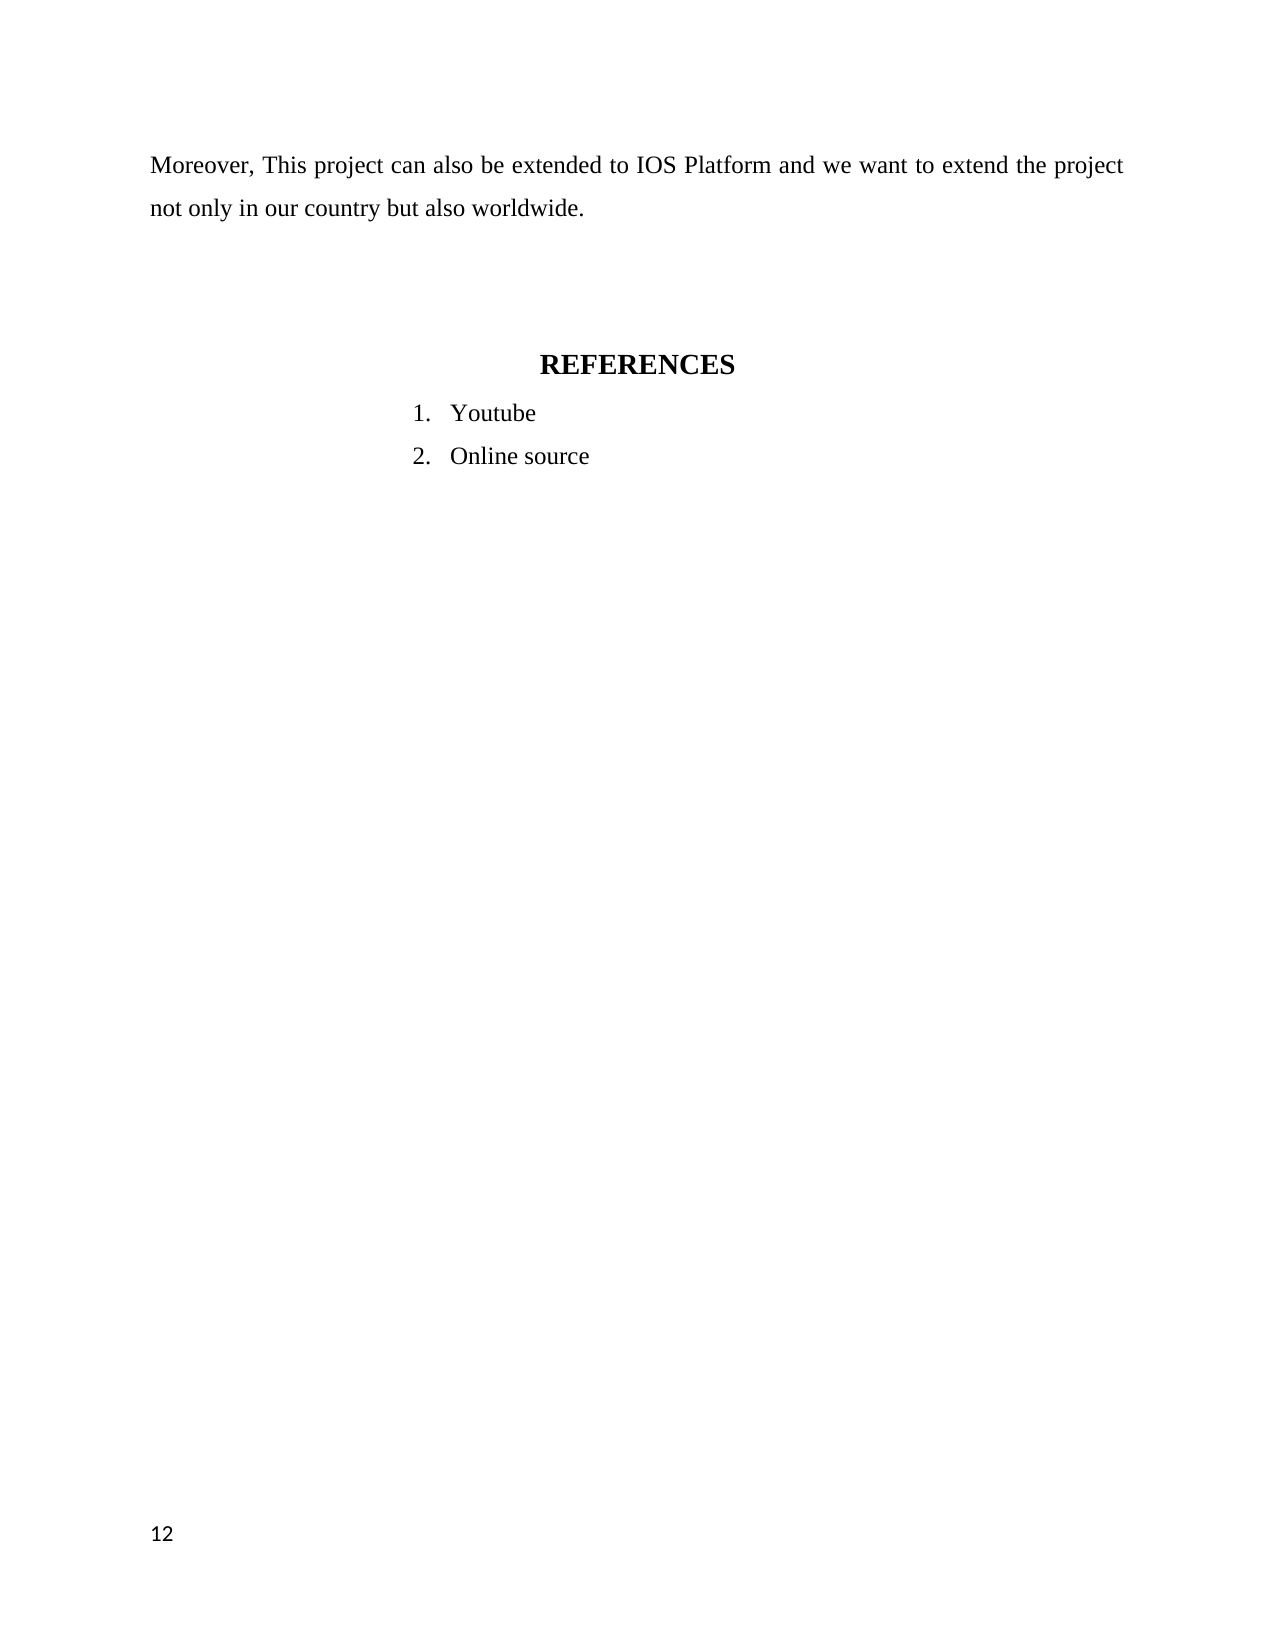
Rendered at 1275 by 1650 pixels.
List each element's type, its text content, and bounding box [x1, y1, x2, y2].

text Moreover, This project can also be extended to IOS Platform and we want to extend the project not only in our country but also worldwide. [150, 150, 1125, 222]
subtitle REFERENCES [150, 347, 1125, 381]
list Online source [412, 441, 1125, 470]
list Youtube [412, 398, 1125, 427]
